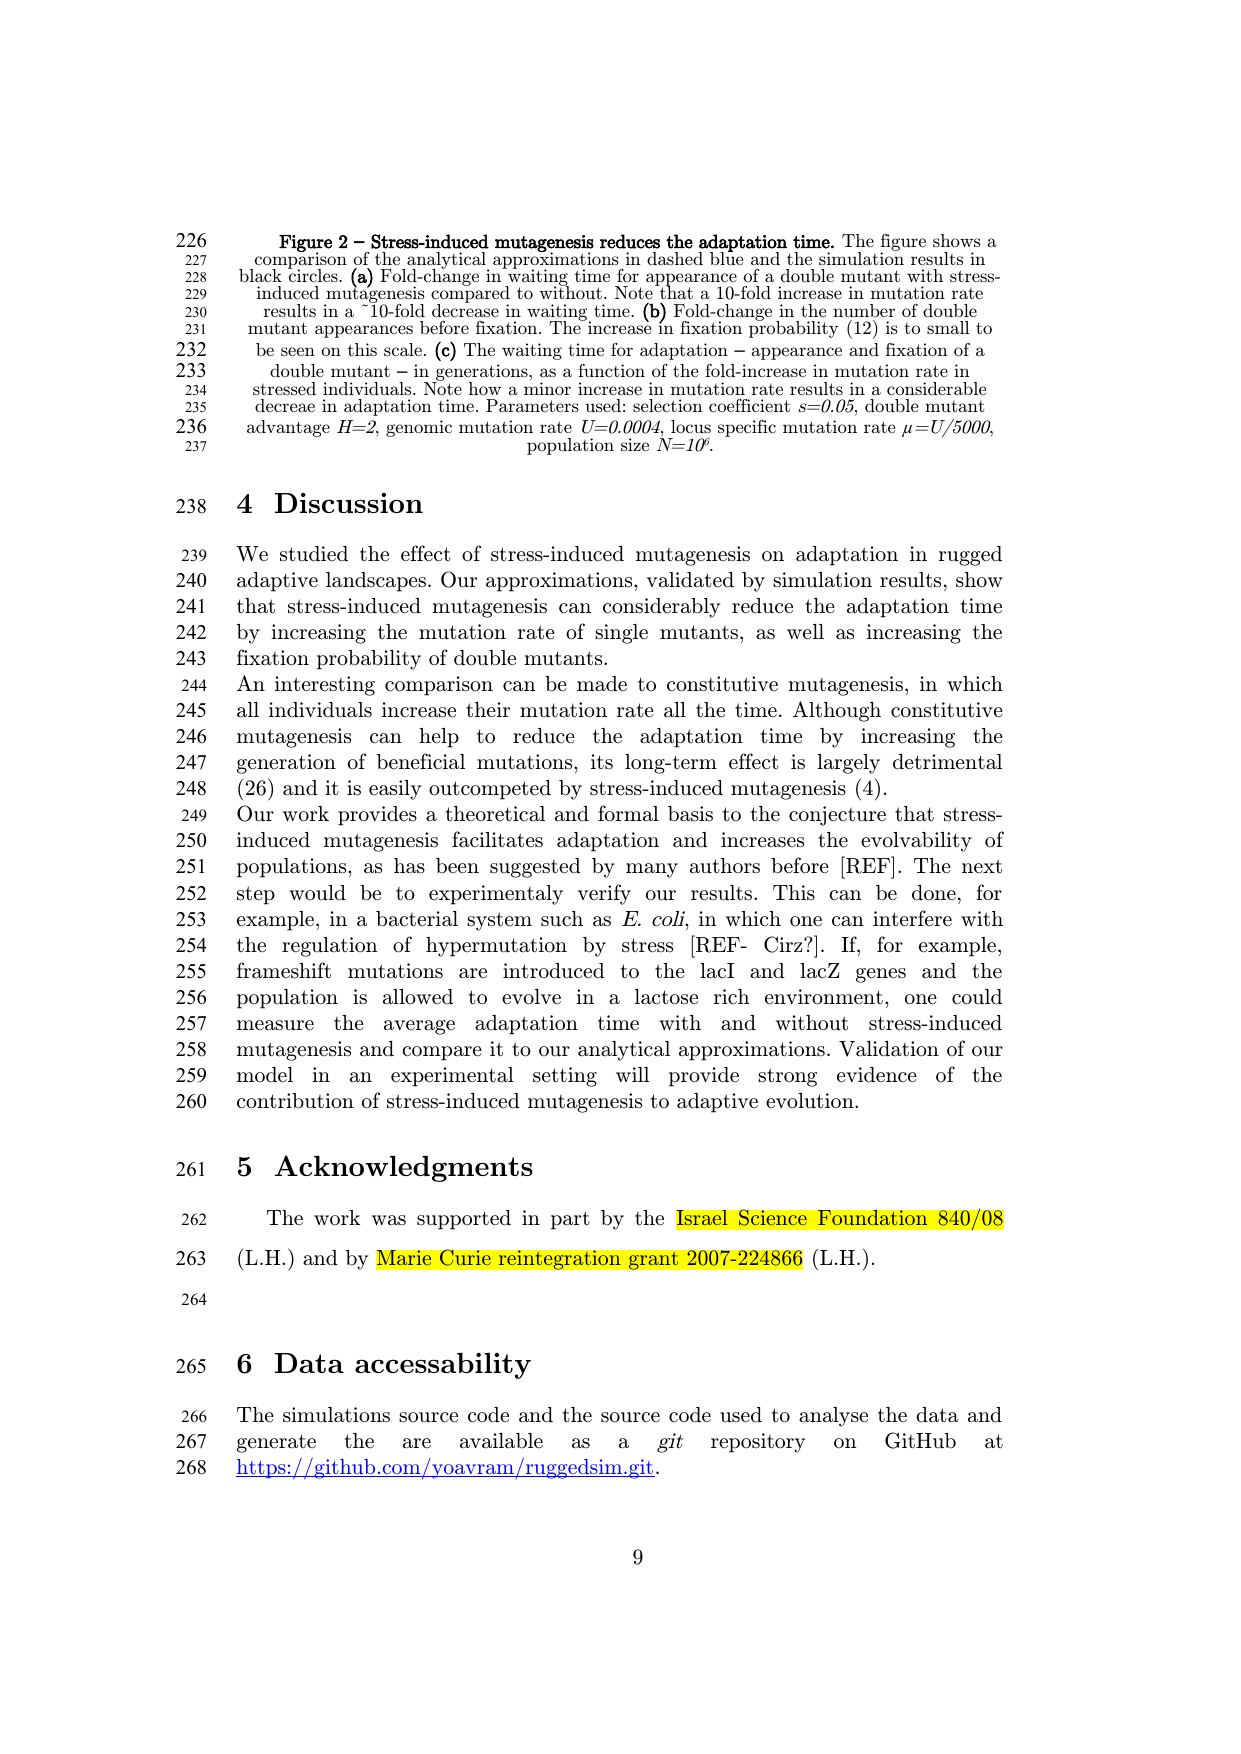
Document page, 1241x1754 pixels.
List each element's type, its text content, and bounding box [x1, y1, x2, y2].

text Figure 2 – Stress-induced mutagenesis reduces the adaptation time. The figure shows a comparison of the analytical approximations in dashed blue and the simulation results in black circles. (a) Fold-change in waiting time for appearance of a double mutant with stress-induced mutagenesis compared to without. Note that a 10-fold increase in mutation rate results in a ~10-fold decrease in waiting time. (b) Fold-change in the number of double mutant appearances before fixation. The increase in fixation probability (Eq. 12) is to small to be seen on this scale. (c) The waiting time for adaptation – appearance and fixation of a double mutant – in generations, as a function of the fold-increase in mutation rate in stressed individuals. Note how a minor increase in mutation rate results in a considerable decreae in adaptation time. Parameters used: selection coefficient s=0.05, double mutant advantage H=2, genomic mutation rate U=0.0004, locus specific mutation rate µ=U/5000, population size N=106. [236, 230, 1004, 455]
text An interesting comparison can be made to constitutive mutagenesis, in which all individuals increase their mutation rate all the time. Although constitutive mutagenesis can help to reduce the adaptation time by increasing the generation of beneficial mutations, its long-term effect is largely detrimental (26) and it is easily outcompeted by stress-induced mutagenesis (4). [236, 676, 1004, 800]
text The simulations source code and the source code used to analyse the data and generate the are available as a git repository on GitHub at https://github.com/yoavram/ruggedsim.git. [236, 1407, 1004, 1479]
subtitle Data accessability [236, 1353, 1004, 1380]
text The work was supported in part by the Israel Science Foundation 840/08 (L.H.) and by Marie Curie reintegration grant 2007-224866 (L.H.). [236, 1209, 1004, 1270]
subtitle Discussion [236, 493, 1004, 519]
text We studied the effect of stress-induced mutagenesis on adaptation in rugged adaptive landscapes. Our approximations, validated by simulation results, show that stress-induced mutagenesis can considerably reduce the adaptation time by increasing the mutation rate of single mutants, as well as increasing the fixation probability of double mutants. [236, 546, 1004, 670]
subtitle Acknowledgments [236, 1156, 1004, 1183]
text Our work provides a theoretical and formal basis to the conjecture that stress-induced mutagenesis facilitates adaptation and increases the evolvability of populations, as has been suggested by many authors before [REF]. The next step would be to experimentaly verify our results. This can be done, for example, in a bacterial system such as E. coli, in which one can interfere with the regulation of hypermutation by stress [REF- Cirz?]. If, for example, frameshift mutations are introduced to the lacI and lacZ genes and the population is allowed to evolve in a lactose rich environment, one could measure the average adaptation time with and without stress-induced mutagenesis and compare it to our analytical approximations. Validation of our model in an experimental setting will provide strong evidence of the contribution of stress-induced mutagenesis to adaptive evolution. [236, 806, 1004, 1113]
